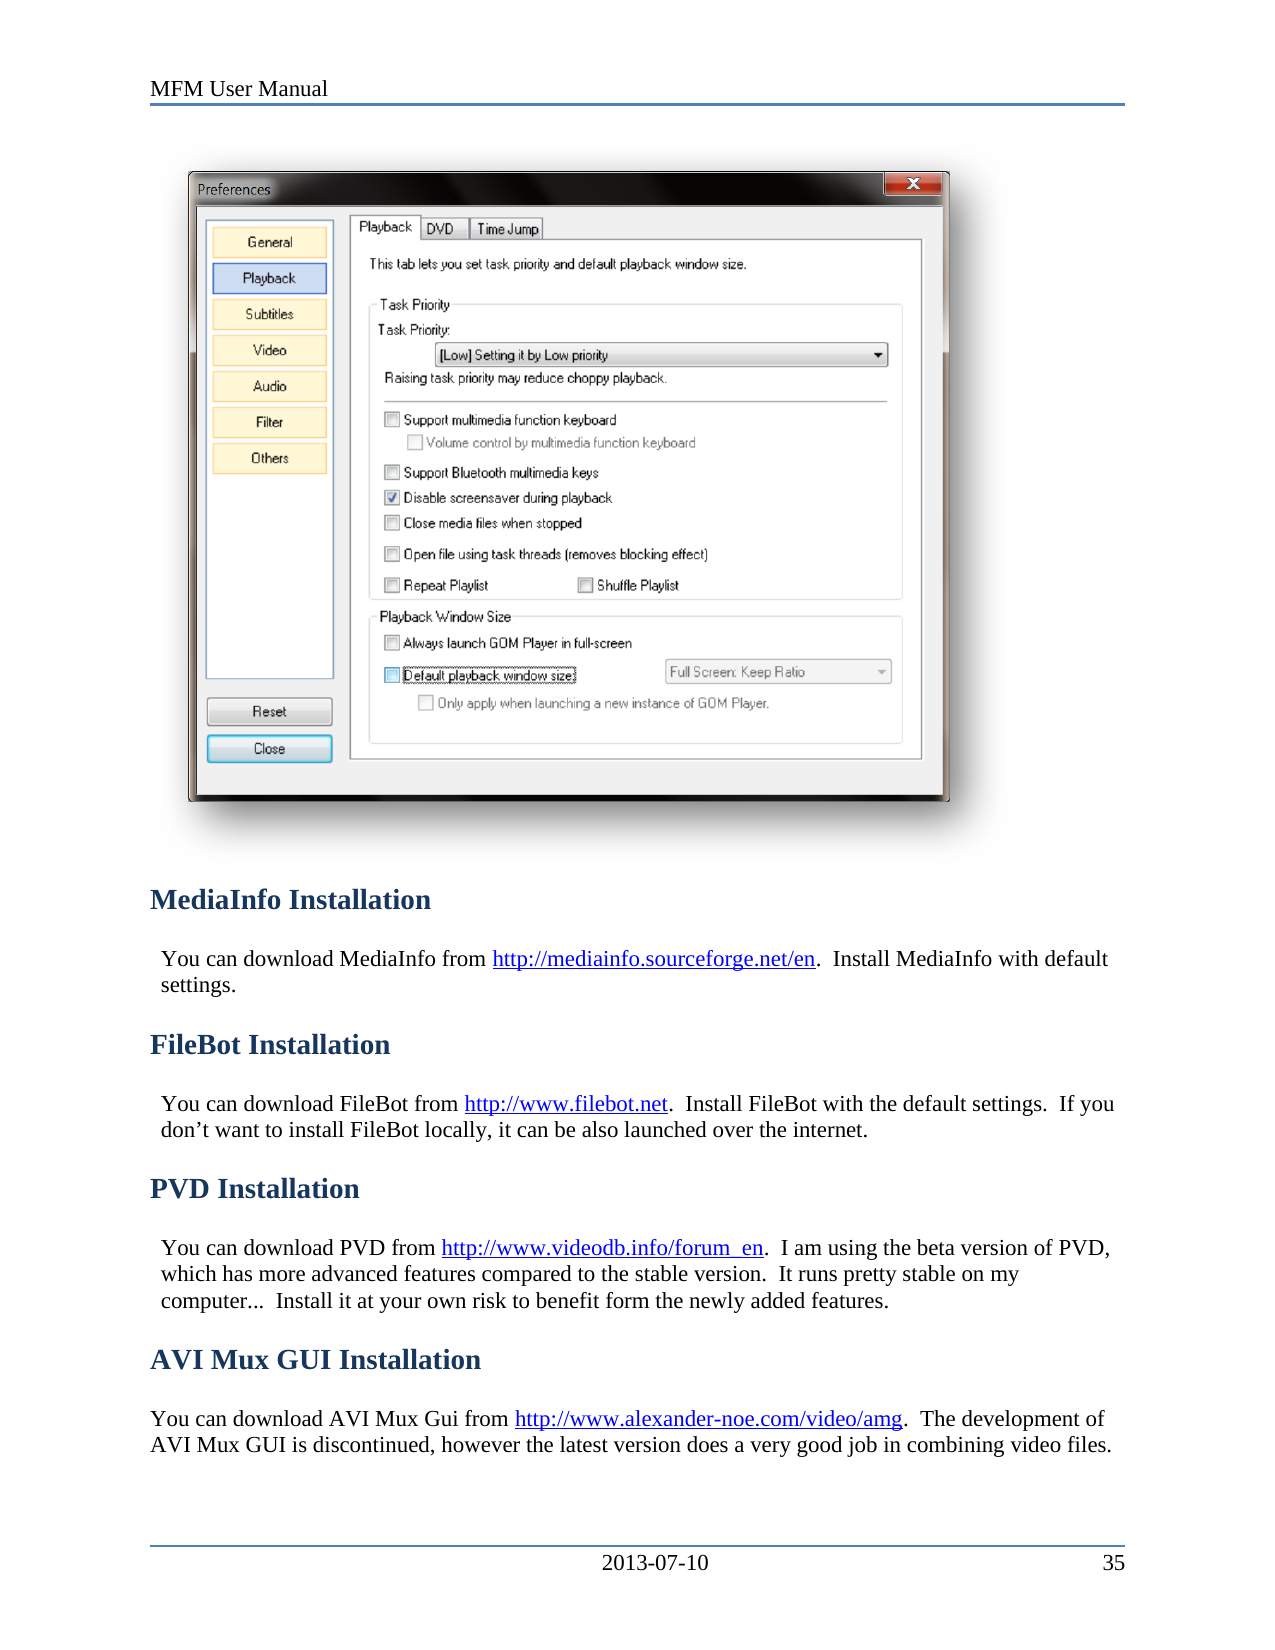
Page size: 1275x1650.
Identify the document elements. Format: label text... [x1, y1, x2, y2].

subtitle PVD Installation [150, 1171, 1125, 1205]
text You can download PVD from http://www.videodb.info/forum_en. I am using the beta version of PVD, which has more advanced features compared to the stable version. It runs pretty stable on my computer... Install it at your own risk to benefit form the newly added features. [161, 1234, 1125, 1313]
subtitle MediaInfo Installation [150, 882, 1125, 916]
text You can download MediaInfo from http://mediainfo.sourceforge.net/en. Install MediaInfo with default settings. [161, 945, 1125, 998]
subtitle AVI Mux GUI Installation [150, 1342, 1125, 1376]
text You can download FileBot from http://www.filebot.net. Install FileBot with the default settings. If you don’t want to install FileBot locally, it can be also launched over the internet. [161, 1089, 1125, 1142]
text You can download AVI Mux Gui from http://www.alexander-noe.com/video/amg. The development of AVI Mux GUI is discontinued, however the latest version does a very good job in combining video files. [150, 1405, 1125, 1458]
picture [188, 171, 950, 802]
subtitle FileBot Installation [150, 1027, 1125, 1060]
